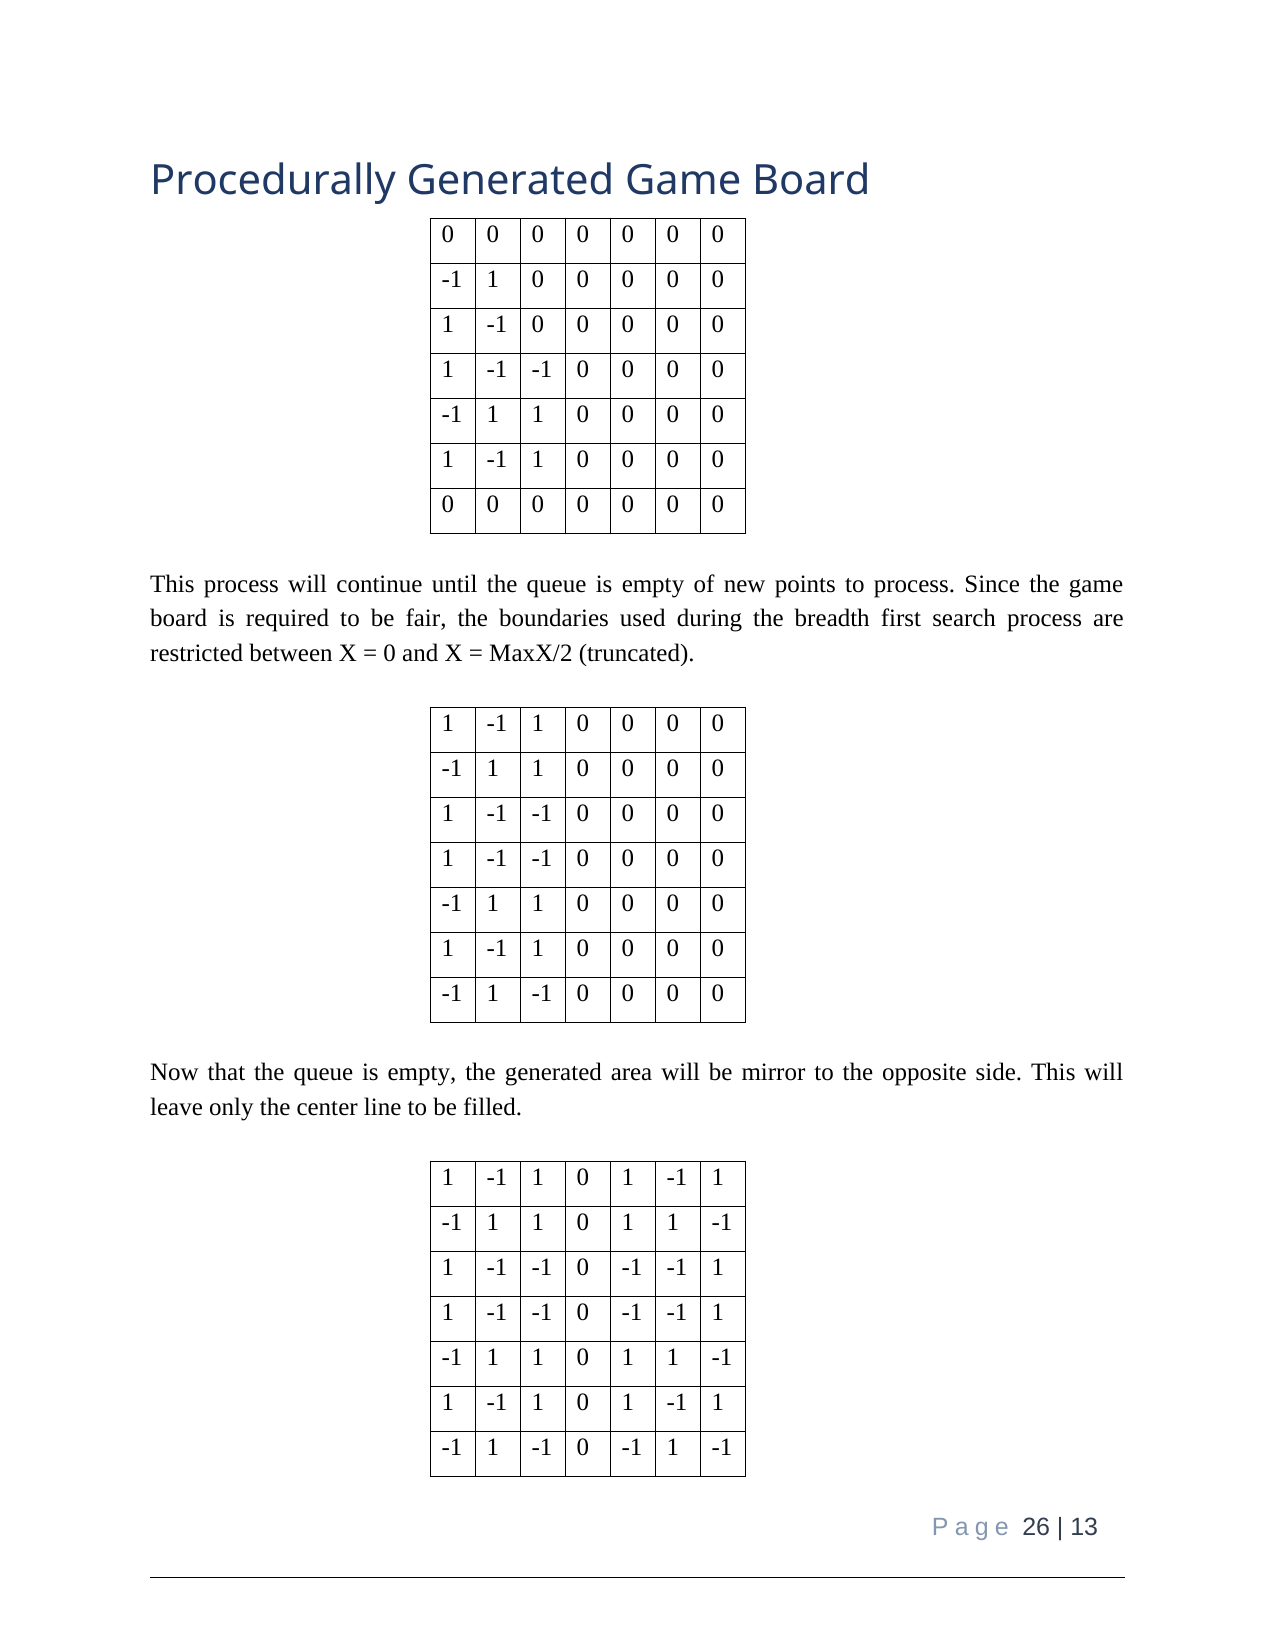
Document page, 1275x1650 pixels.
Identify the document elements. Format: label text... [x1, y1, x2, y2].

table_cell -1 [521, 798, 565, 842]
table_cell 1 [431, 1297, 475, 1341]
table_header 0 [611, 708, 655, 752]
table_cell 1 [476, 399, 520, 443]
table_cell 0 [656, 399, 700, 443]
table_cell -1 [476, 1297, 520, 1341]
table_cell 0 [656, 933, 700, 977]
text Now that the queue is empty, the generated area will be mirror to the opposite side. This will leave only the center line to be filled. [150, 1057, 1125, 1120]
table_cell 0 [566, 1252, 610, 1296]
table_cell -1 [521, 1252, 565, 1296]
table_cell -1 [656, 1387, 700, 1431]
table_header 0 [521, 219, 565, 263]
table_cell 0 [656, 489, 700, 533]
table_cell 0 [701, 354, 745, 398]
table_cell 0 [566, 444, 610, 488]
table_cell 0 [656, 798, 700, 842]
table_cell 1 [611, 1207, 655, 1251]
table_cell 0 [566, 1387, 610, 1431]
table_cell 0 [701, 978, 745, 1022]
table_cell -1 [476, 354, 520, 398]
table_header -1 [476, 708, 520, 752]
table_cell -1 [431, 1342, 475, 1386]
table_header 0 [476, 219, 520, 263]
table_cell 0 [701, 888, 745, 932]
table_cell -1 [521, 843, 565, 887]
table_cell 0 [431, 489, 475, 533]
table_cell -1 [656, 1297, 700, 1341]
text This process will continue until the queue is empty of new points to process. Since the game board is required to be fair, the boundaries used during the breadth first search process are restricted between X = 0 and X = MaxX/2 (truncated). [150, 569, 1125, 666]
table_cell 0 [521, 309, 565, 353]
table_cell 0 [566, 798, 610, 842]
table_cell -1 [431, 888, 475, 932]
table_cell 1 [656, 1342, 700, 1386]
table_cell -1 [701, 1342, 745, 1386]
table_header 1 [431, 1162, 475, 1206]
table_cell -1 [431, 753, 475, 797]
table_header 0 [566, 1162, 610, 1206]
table_cell 0 [701, 798, 745, 842]
table_cell -1 [476, 444, 520, 488]
table_cell 0 [566, 399, 610, 443]
table_header 1 [701, 1162, 745, 1206]
table_cell 1 [476, 753, 520, 797]
table_cell 0 [566, 978, 610, 1022]
table_cell 1 [521, 933, 565, 977]
table_cell 0 [566, 489, 610, 533]
table_header -1 [476, 1162, 520, 1206]
table_cell 0 [611, 933, 655, 977]
table_header 1 [431, 708, 475, 752]
table_cell 0 [566, 264, 610, 308]
table_cell 1 [611, 1342, 655, 1386]
table_cell 1 [521, 1342, 565, 1386]
table_cell 0 [566, 354, 610, 398]
table_cell 0 [701, 399, 745, 443]
table_cell 1 [521, 888, 565, 932]
table_cell 1 [431, 444, 475, 488]
table_cell 1 [431, 798, 475, 842]
table_cell 0 [566, 888, 610, 932]
table_header 1 [611, 1162, 655, 1206]
table_header 0 [431, 219, 475, 263]
table_cell -1 [521, 1297, 565, 1341]
text Procedurally Generated Game Board [150, 150, 1125, 207]
table_cell 1 [611, 1387, 655, 1431]
table_cell 1 [431, 354, 475, 398]
table_cell 1 [521, 444, 565, 488]
table_cell 0 [611, 843, 655, 887]
table_cell 0 [656, 309, 700, 353]
table_cell -1 [476, 933, 520, 977]
table_cell 0 [566, 843, 610, 887]
table_cell 0 [566, 1207, 610, 1251]
table_cell -1 [431, 978, 475, 1022]
table_cell 0 [656, 354, 700, 398]
table_header 1 [521, 708, 565, 752]
table_cell -1 [701, 1207, 745, 1251]
table_cell -1 [476, 309, 520, 353]
table_cell 0 [611, 399, 655, 443]
table_cell 1 [476, 978, 520, 1022]
table_cell 1 [701, 1297, 745, 1341]
table_cell -1 [521, 1432, 565, 1476]
table_cell 0 [611, 444, 655, 488]
table_cell 0 [656, 888, 700, 932]
table_cell 0 [701, 753, 745, 797]
table_header 0 [566, 219, 610, 263]
table_cell 0 [701, 843, 745, 887]
table_cell 0 [521, 489, 565, 533]
table_cell -1 [611, 1432, 655, 1476]
table_cell 0 [611, 264, 655, 308]
table_cell 0 [701, 933, 745, 977]
table_cell 0 [566, 753, 610, 797]
table_cell -1 [476, 1252, 520, 1296]
table_cell 0 [566, 1432, 610, 1476]
table_cell 0 [701, 444, 745, 488]
table_cell 0 [611, 798, 655, 842]
table_header 0 [701, 219, 745, 263]
table_cell 1 [521, 1387, 565, 1431]
table_cell 1 [521, 399, 565, 443]
table_cell 0 [611, 309, 655, 353]
table_cell 1 [656, 1207, 700, 1251]
table_cell -1 [476, 798, 520, 842]
table_cell -1 [611, 1252, 655, 1296]
table_cell 1 [476, 888, 520, 932]
table_cell 1 [431, 933, 475, 977]
table_cell 0 [521, 264, 565, 308]
table_header -1 [656, 1162, 700, 1206]
table_cell 0 [611, 489, 655, 533]
table_cell -1 [611, 1297, 655, 1341]
table_cell 1 [431, 309, 475, 353]
table_cell 0 [656, 264, 700, 308]
table_cell 1 [701, 1252, 745, 1296]
table_cell 1 [431, 1252, 475, 1296]
table_cell 0 [656, 444, 700, 488]
table_cell 0 [611, 354, 655, 398]
table_cell 1 [476, 1342, 520, 1386]
table_cell 1 [431, 843, 475, 887]
table_cell 0 [701, 264, 745, 308]
table_cell -1 [431, 1432, 475, 1476]
table_cell 0 [701, 309, 745, 353]
table_cell -1 [431, 399, 475, 443]
table_cell 1 [476, 264, 520, 308]
table_cell -1 [521, 354, 565, 398]
table_cell 0 [656, 843, 700, 887]
table_cell 1 [476, 1432, 520, 1476]
table_cell 0 [566, 933, 610, 977]
table_cell -1 [431, 264, 475, 308]
table_header 0 [611, 219, 655, 263]
table_header 1 [521, 1162, 565, 1206]
table_cell 0 [611, 753, 655, 797]
table_header 0 [656, 219, 700, 263]
table_cell 1 [521, 1207, 565, 1251]
table_cell 0 [566, 1342, 610, 1386]
table_header 0 [701, 708, 745, 752]
table_cell 0 [611, 978, 655, 1022]
table_cell 0 [611, 888, 655, 932]
table_cell 0 [701, 489, 745, 533]
table_cell 1 [701, 1387, 745, 1431]
table_cell 1 [476, 1207, 520, 1251]
table_cell 1 [656, 1432, 700, 1476]
table_cell 0 [476, 489, 520, 533]
table_cell 0 [566, 309, 610, 353]
table_cell 0 [656, 978, 700, 1022]
table_cell 0 [656, 753, 700, 797]
table_cell -1 [701, 1432, 745, 1476]
table_cell -1 [656, 1252, 700, 1296]
table_cell -1 [476, 1387, 520, 1431]
table_cell -1 [521, 978, 565, 1022]
table_header 0 [566, 708, 610, 752]
table_cell -1 [431, 1207, 475, 1251]
table_header 0 [656, 708, 700, 752]
table_cell 1 [431, 1387, 475, 1431]
table_cell 1 [521, 753, 565, 797]
table_cell -1 [476, 843, 520, 887]
table_cell 0 [566, 1297, 610, 1341]
